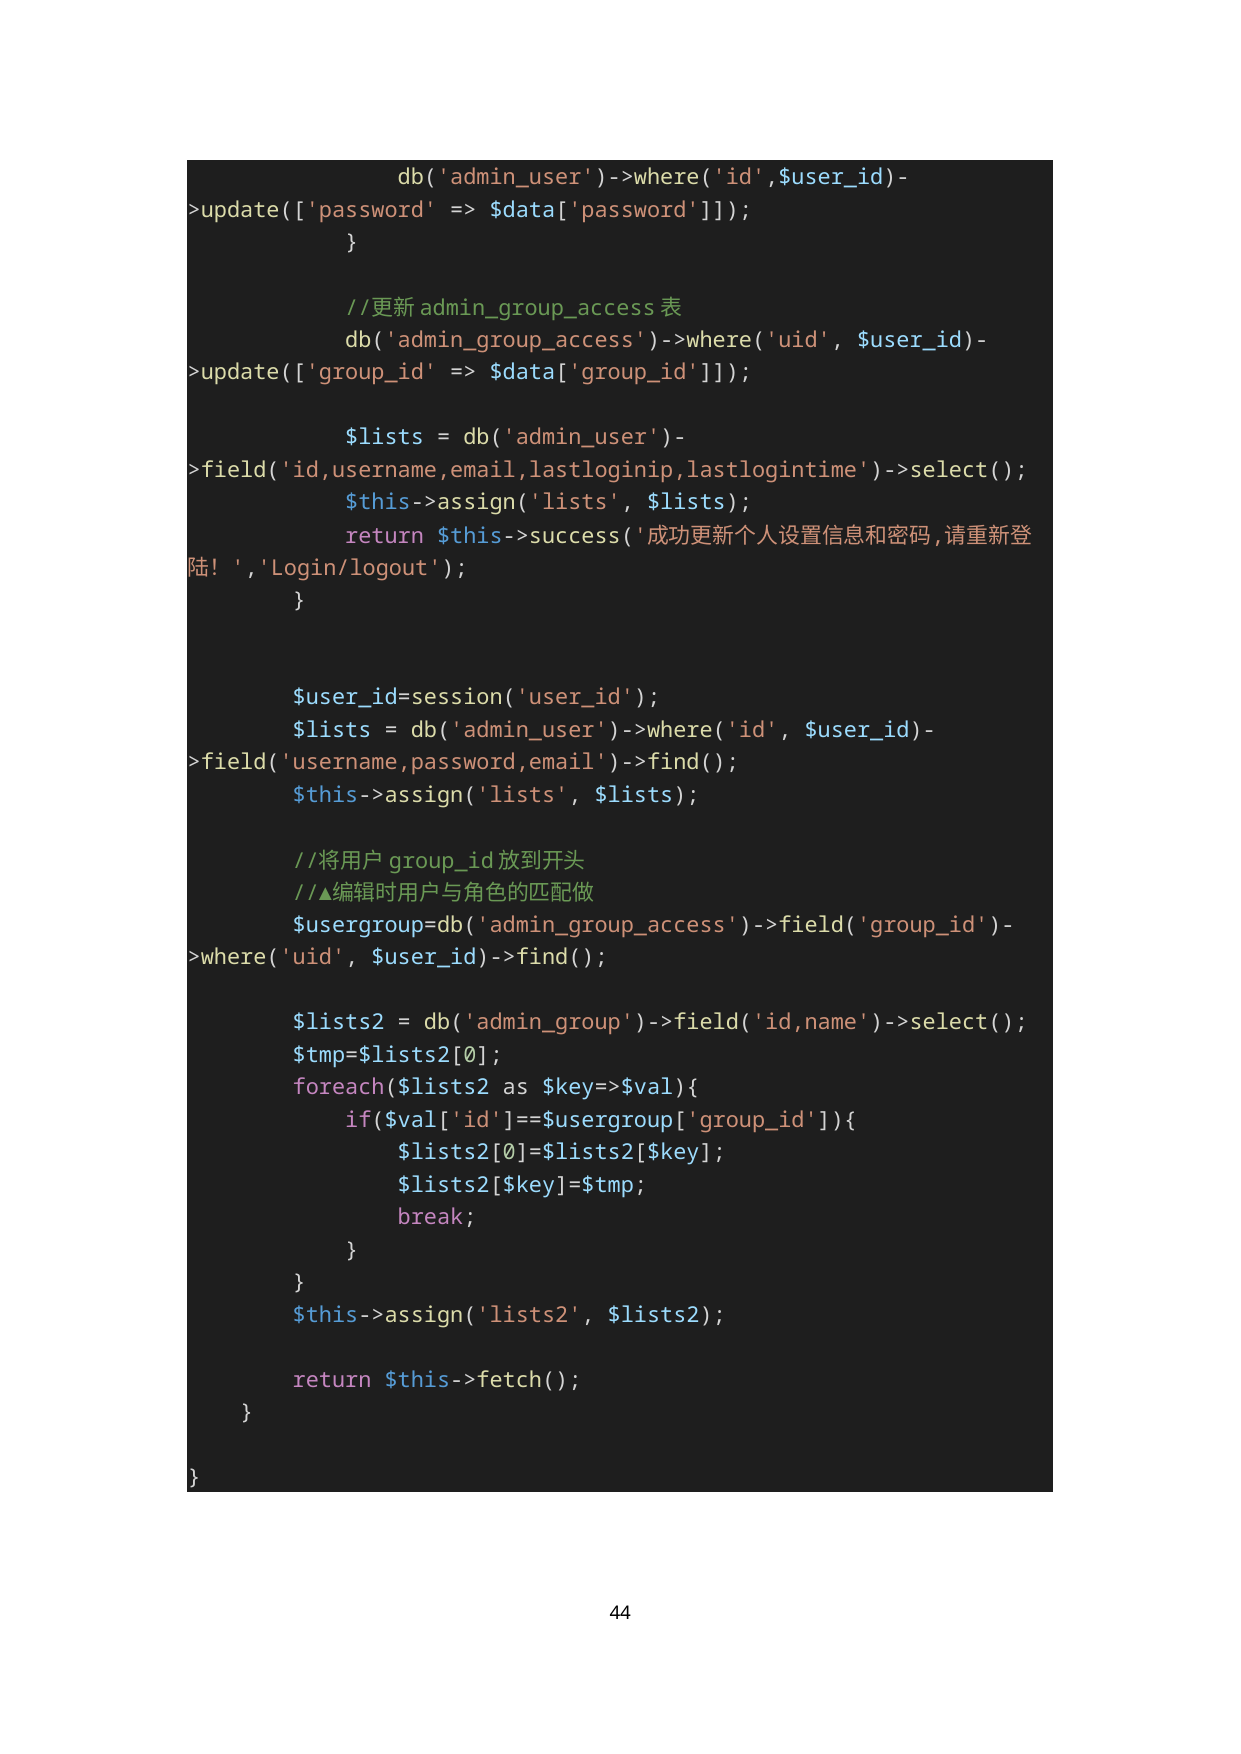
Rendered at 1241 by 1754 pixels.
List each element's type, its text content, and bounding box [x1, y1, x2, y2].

text } [187, 225, 1053, 257]
text db('admin_user')->where('id',$user_id)->update(['password' => $data['password']]); [187, 160, 1053, 225]
text } [187, 1232, 1053, 1265]
text } [187, 1395, 1053, 1427]
text } [187, 582, 1053, 615]
text $this->assign('lists', $lists); [187, 777, 1053, 810]
text $usergroup=db('admin_group_access')->field('group_id')->where('uid', $user_id)->find(); [187, 907, 1053, 972]
text } [187, 1265, 1053, 1297]
text $lists2[0]=$lists2[$key]; [187, 1135, 1053, 1167]
text if($val['id']==$usergroup['group_id']){ [187, 1102, 1053, 1135]
text $lists2 = db('admin_group')->field('id,name')->select(); [187, 1005, 1053, 1037]
text $lists2[$key]=$tmp; [187, 1167, 1053, 1200]
text foreach($lists2 as $key=>$val){ [187, 1070, 1053, 1102]
text $tmp=$lists2[0]; [187, 1037, 1053, 1070]
text return $this->fetch(); [187, 1362, 1053, 1395]
text //将用户group_id放到开头 [187, 842, 1053, 875]
text //▲编辑时用户与角色的匹配做 [187, 875, 1053, 907]
text db('admin_group_access')->where('uid', $user_id)->update(['group_id' => $data['group_id']]); [187, 322, 1053, 387]
text } [187, 1460, 1053, 1492]
text $lists = db('admin_user')->where('id', $user_id)->field('username,password,email')->find(); [187, 712, 1053, 777]
text $this->assign('lists', $lists); [187, 485, 1053, 517]
text //更新admin_group_access表 [187, 290, 1053, 322]
text $user_id=session('user_id'); [187, 680, 1053, 712]
text break; [187, 1200, 1053, 1232]
text $lists = db('admin_user')->field('id,username,email,lastloginip,lastlogintime')->select(); [187, 420, 1053, 485]
text $this->assign('lists2', $lists2); [187, 1297, 1053, 1330]
text return $this->success('成功更新个人设置信息和密码,请重新登陆！','Login/logout'); [187, 517, 1053, 582]
